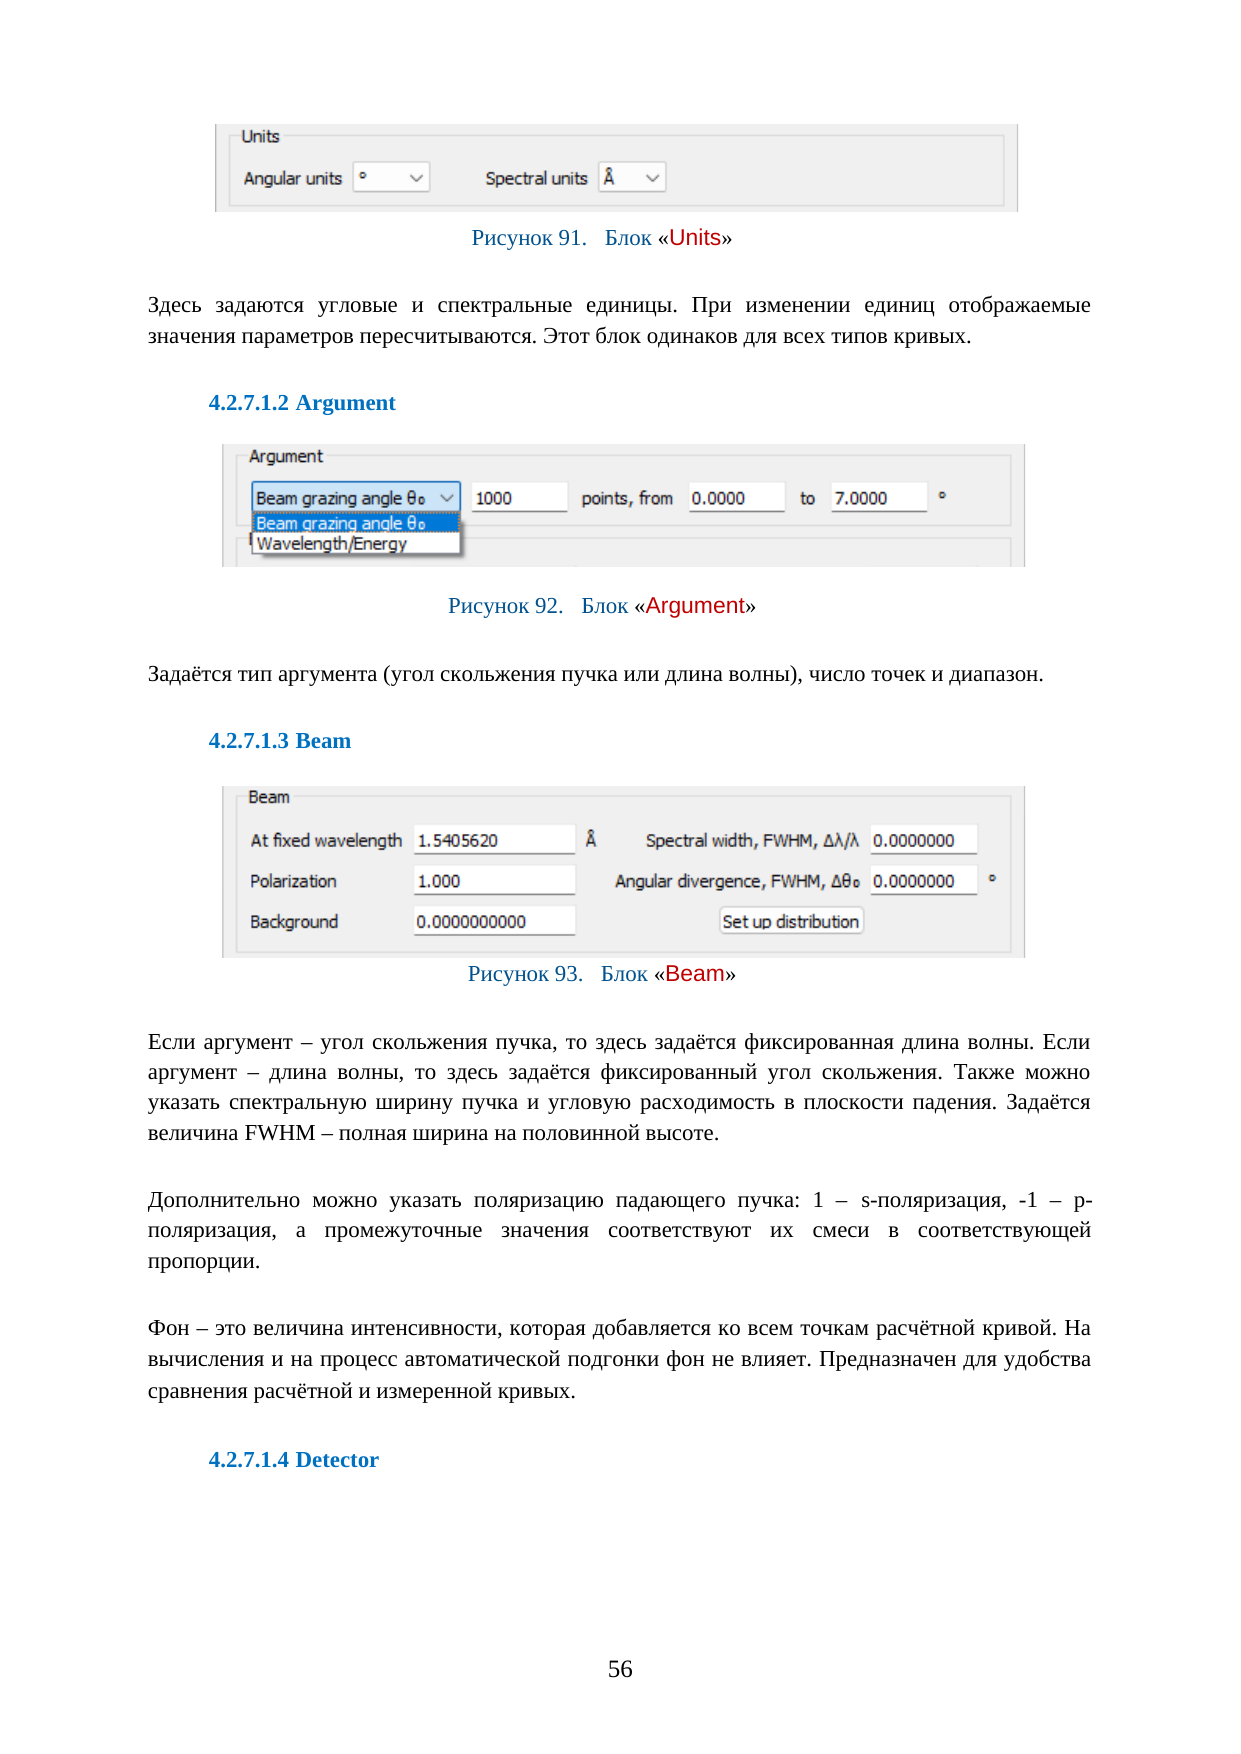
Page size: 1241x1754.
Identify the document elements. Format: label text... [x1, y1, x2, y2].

picture [222, 444, 1026, 567]
text Дополнительно можно указать поляризацию падающего пучка: 1 – s-поляризация, -1 – p-поляризация, а промежуточные значения соответствуют их смеси в соответствующей пропорции. [148, 1186, 1093, 1273]
subtitle Beam [209, 727, 1093, 754]
text Здесь задаются угловые и спектральные единицы. При изменении единиц отображаемые значения параметров пересчитываются. Этот блок одинаков для всех типов кривых. [148, 291, 1093, 348]
text Задаётся тип аргумента (угол скольжения пучка или длина волны), число точек и диапазон. [148, 660, 1093, 686]
subtitle Detector [209, 1446, 1093, 1472]
picture [222, 786, 1026, 958]
text Фон – это величина интенсивности, которая добавляется ко всем точкам расчётной кривой. На вычисления и на процесс автоматической подгонки фон не влияет. Предназначен для удобства сравнения расчётной и измеренной кривых. [148, 1314, 1093, 1404]
text Если аргумент – угол скольжения пучка, то здесь задаётся фиксированная длина волны. Если аргумент – длина волны, то здесь задаётся фиксированный угол скольжения. Также можно указать спектральную ширину пучка и угловую расходимость в плоскости падения. Задаётся величина FWHM – полная ширина на половинной высоте. [148, 1028, 1093, 1145]
subtitle Argument [209, 389, 1093, 416]
picture [215, 124, 1019, 212]
